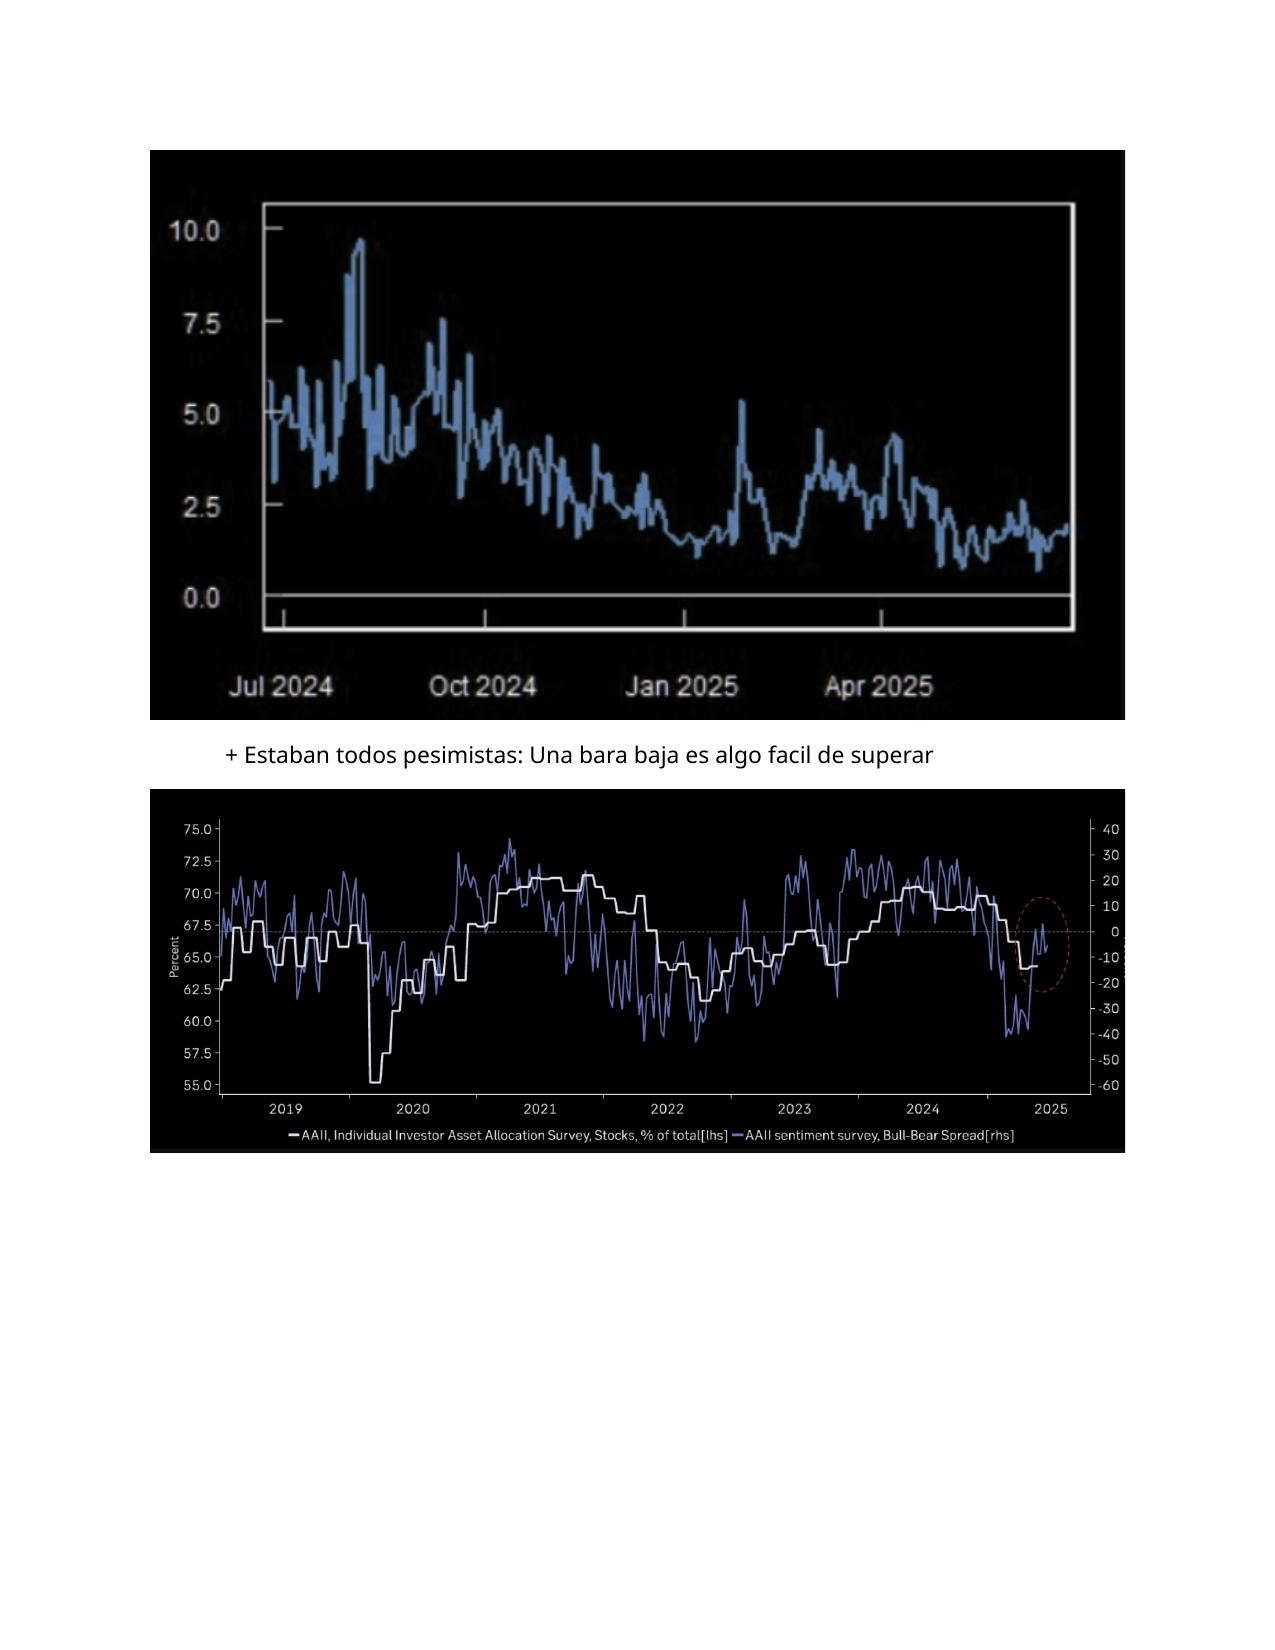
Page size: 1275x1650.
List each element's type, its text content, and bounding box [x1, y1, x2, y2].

picture [150, 789, 1125, 1153]
picture [150, 150, 1125, 720]
text + Estaban todos pesimistas: Una bara baja es algo facil de superar [150, 739, 1125, 770]
